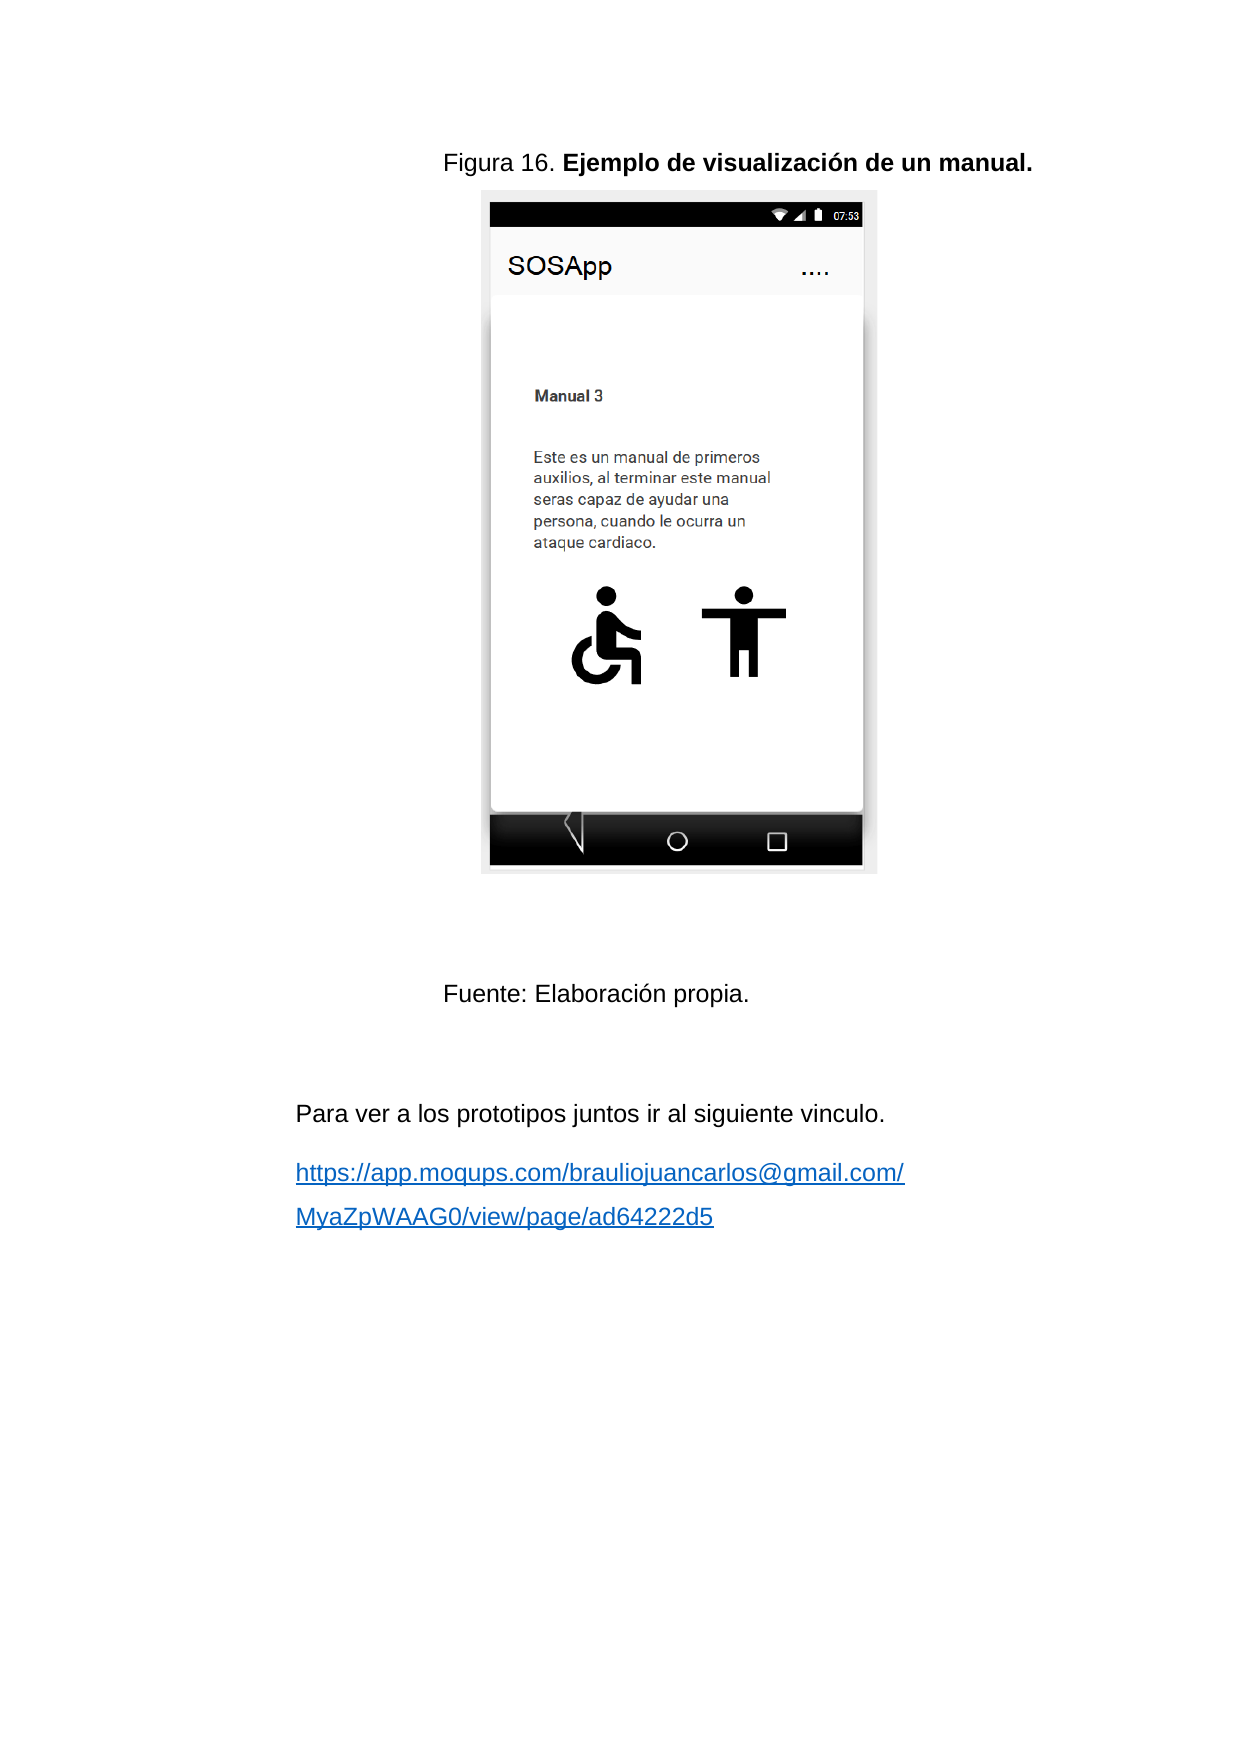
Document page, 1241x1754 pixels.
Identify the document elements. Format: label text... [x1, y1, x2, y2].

picture [481, 190, 878, 874]
text Figura 16. Ejemplo de visualización de un manual. [369, 148, 1063, 176]
text https://app.moqups.com/brauliojuancarlos@gmail.com/MyaZpWAAG0/view/page/ad64222d5 [295, 1158, 1063, 1230]
text Para ver a los prototipos juntos ir al siguiente vinculo. [295, 1098, 1063, 1127]
text Fuente: Elaboración propia. [295, 979, 1063, 1008]
